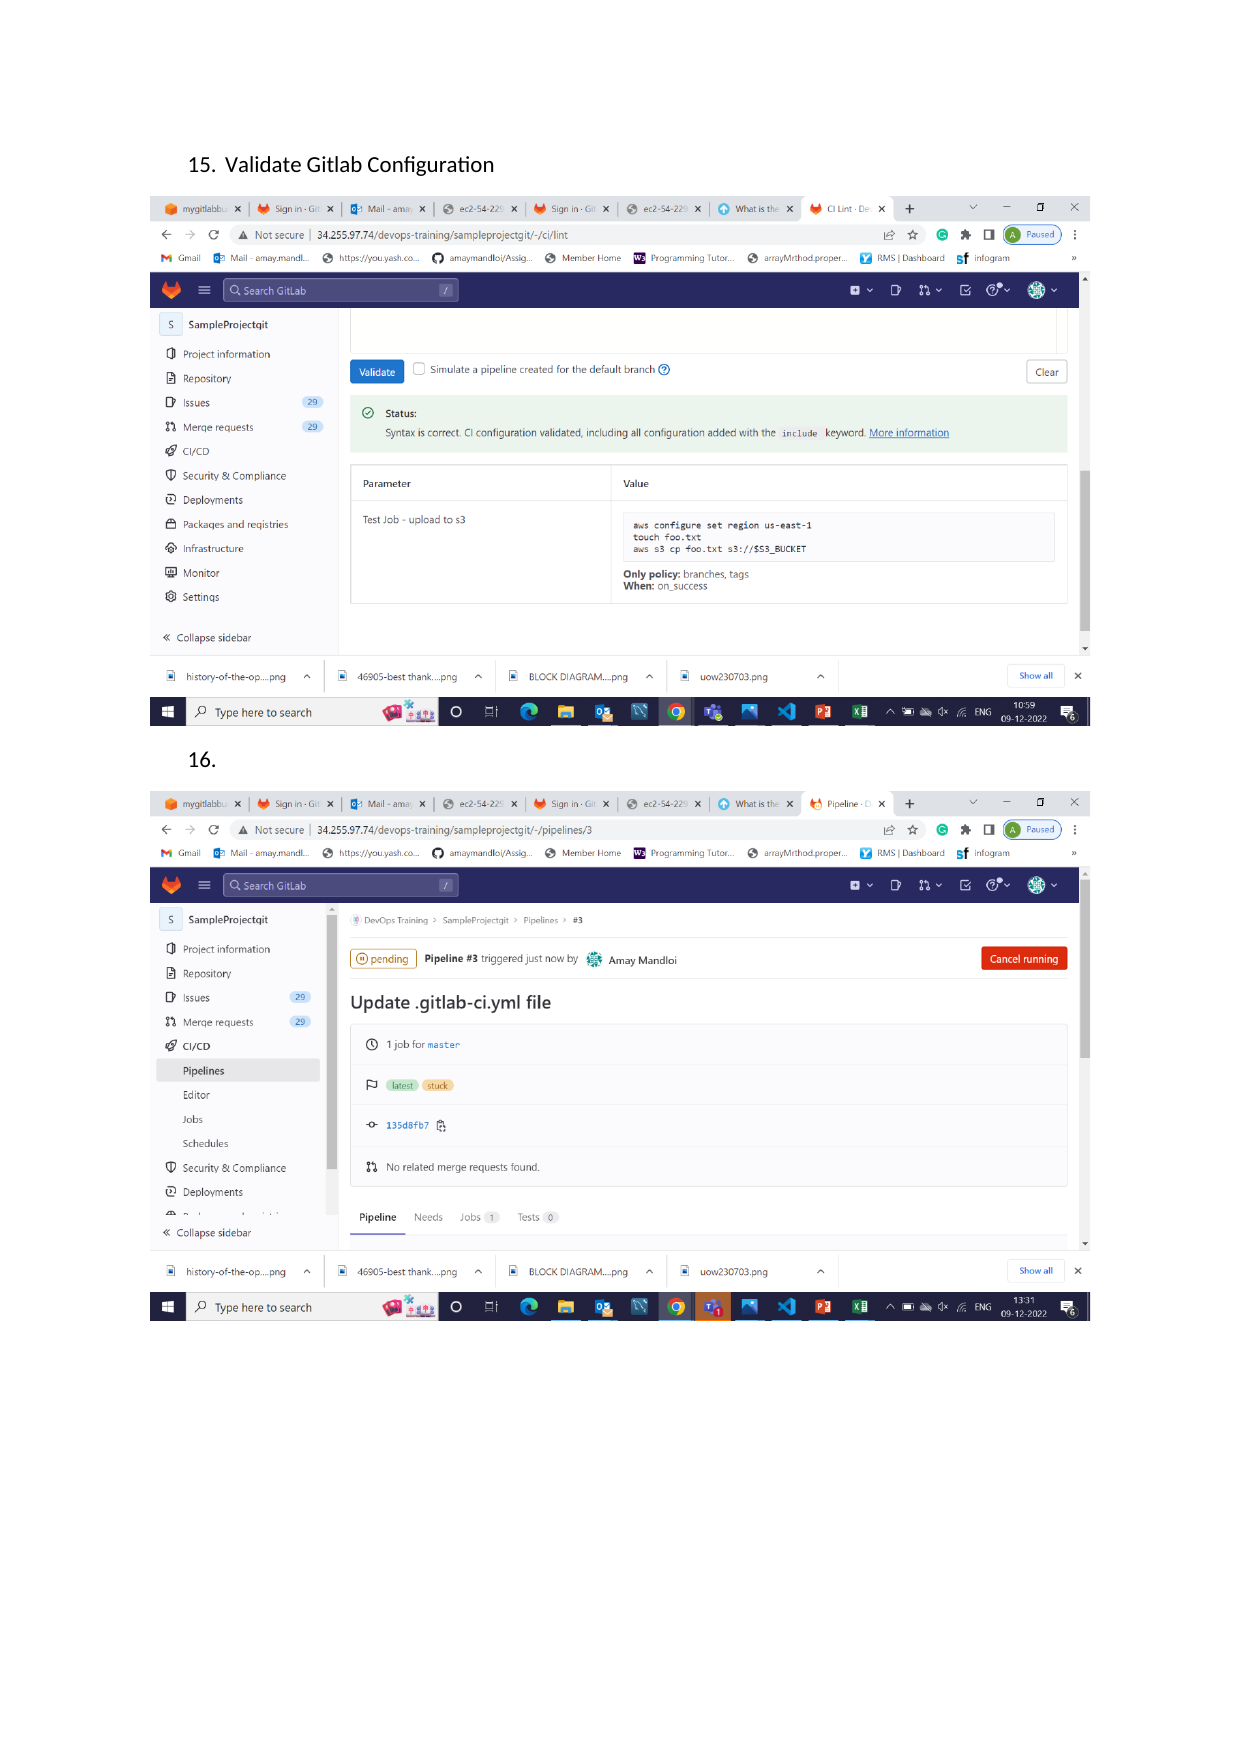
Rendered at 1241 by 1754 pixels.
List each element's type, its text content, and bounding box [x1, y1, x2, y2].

picture [150, 196, 1091, 726]
picture [150, 791, 1091, 1321]
list Validate Gitlab Configuration [187, 150, 1090, 178]
